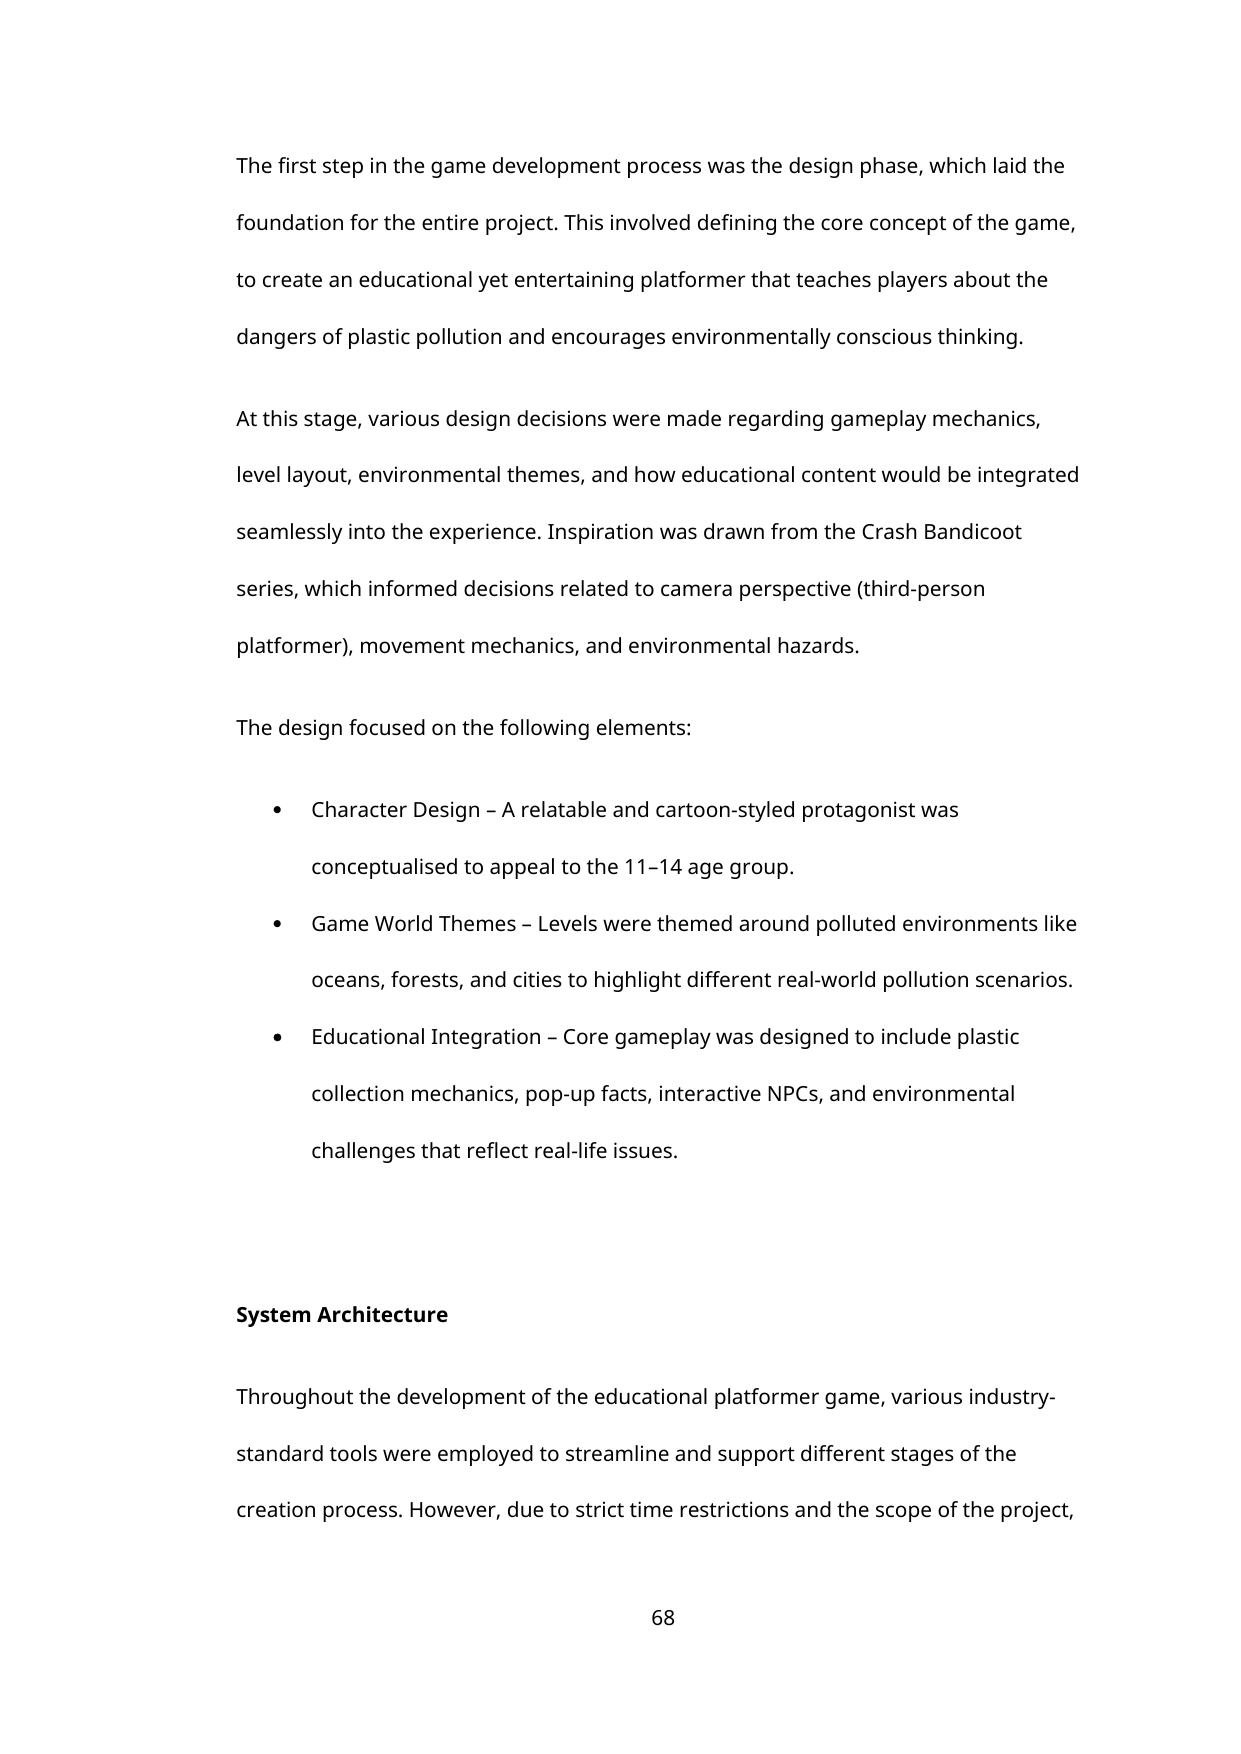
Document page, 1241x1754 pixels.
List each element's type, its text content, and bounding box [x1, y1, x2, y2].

text The first step in the game development process was the design phase, which laid the foundation for the entire project. This involved defining the core concept of the game, to create an educational yet entertaining platformer that teaches players about the dangers of plastic pollution and encourages environmentally conscious thinking. [236, 151, 1090, 350]
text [236, 1382, 1090, 1524]
text The design focused on the following elements: [236, 713, 1090, 742]
text System Architecture [236, 1300, 1090, 1328]
text At this stage, various design decisions were made regarding gameplay mechanics, level layout, environmental themes, and how educational content would be integrated seamlessly into the experience. Inspiration was drawn from the Crash Bandicoot series, which informed decisions related to camera perspective (third-person platformer), movement mechanics, and environmental hazards. [236, 404, 1090, 660]
list Game World Themes – Levels were themed around polluted environments like oceans, forests, and cities to highlight different real-world pollution scenarios. [274, 909, 1090, 994]
list Character Design – A relatable and cartoon-styled protagonist was conceptualised to appeal to the 11–14 age group. [274, 795, 1090, 880]
list Educational Integration – Core gameplay was designed to include plastic collection mechanics, pop-up facts, interactive NPCs, and environmental challenges that reflect real-life issues. [274, 1022, 1090, 1165]
